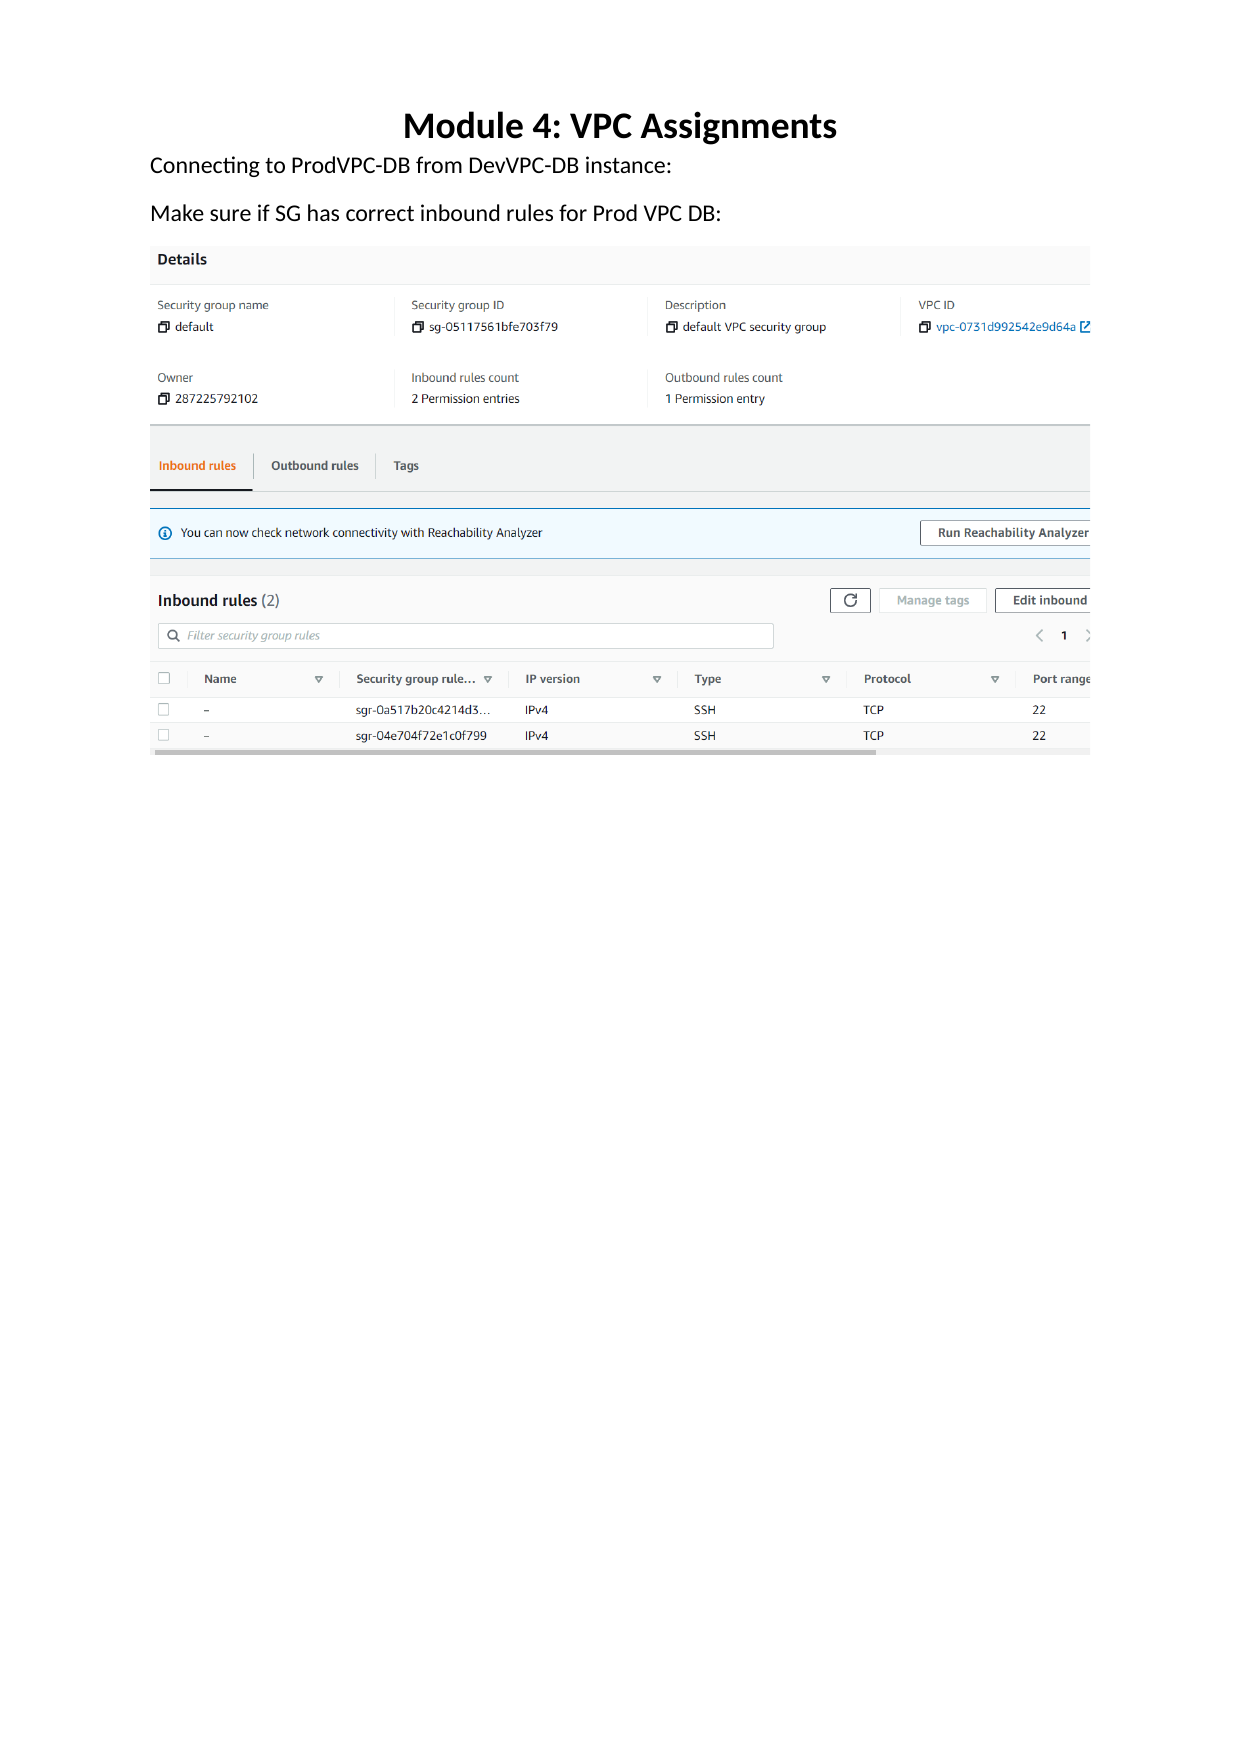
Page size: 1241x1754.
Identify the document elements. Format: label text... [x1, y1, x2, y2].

text Connecting to ProdVPC-DB from DevVPC-DB instance: [150, 150, 1090, 179]
picture [150, 246, 1091, 755]
text Make sure if SG has correct inbound rules for Prod VPC DB: [150, 198, 1090, 227]
